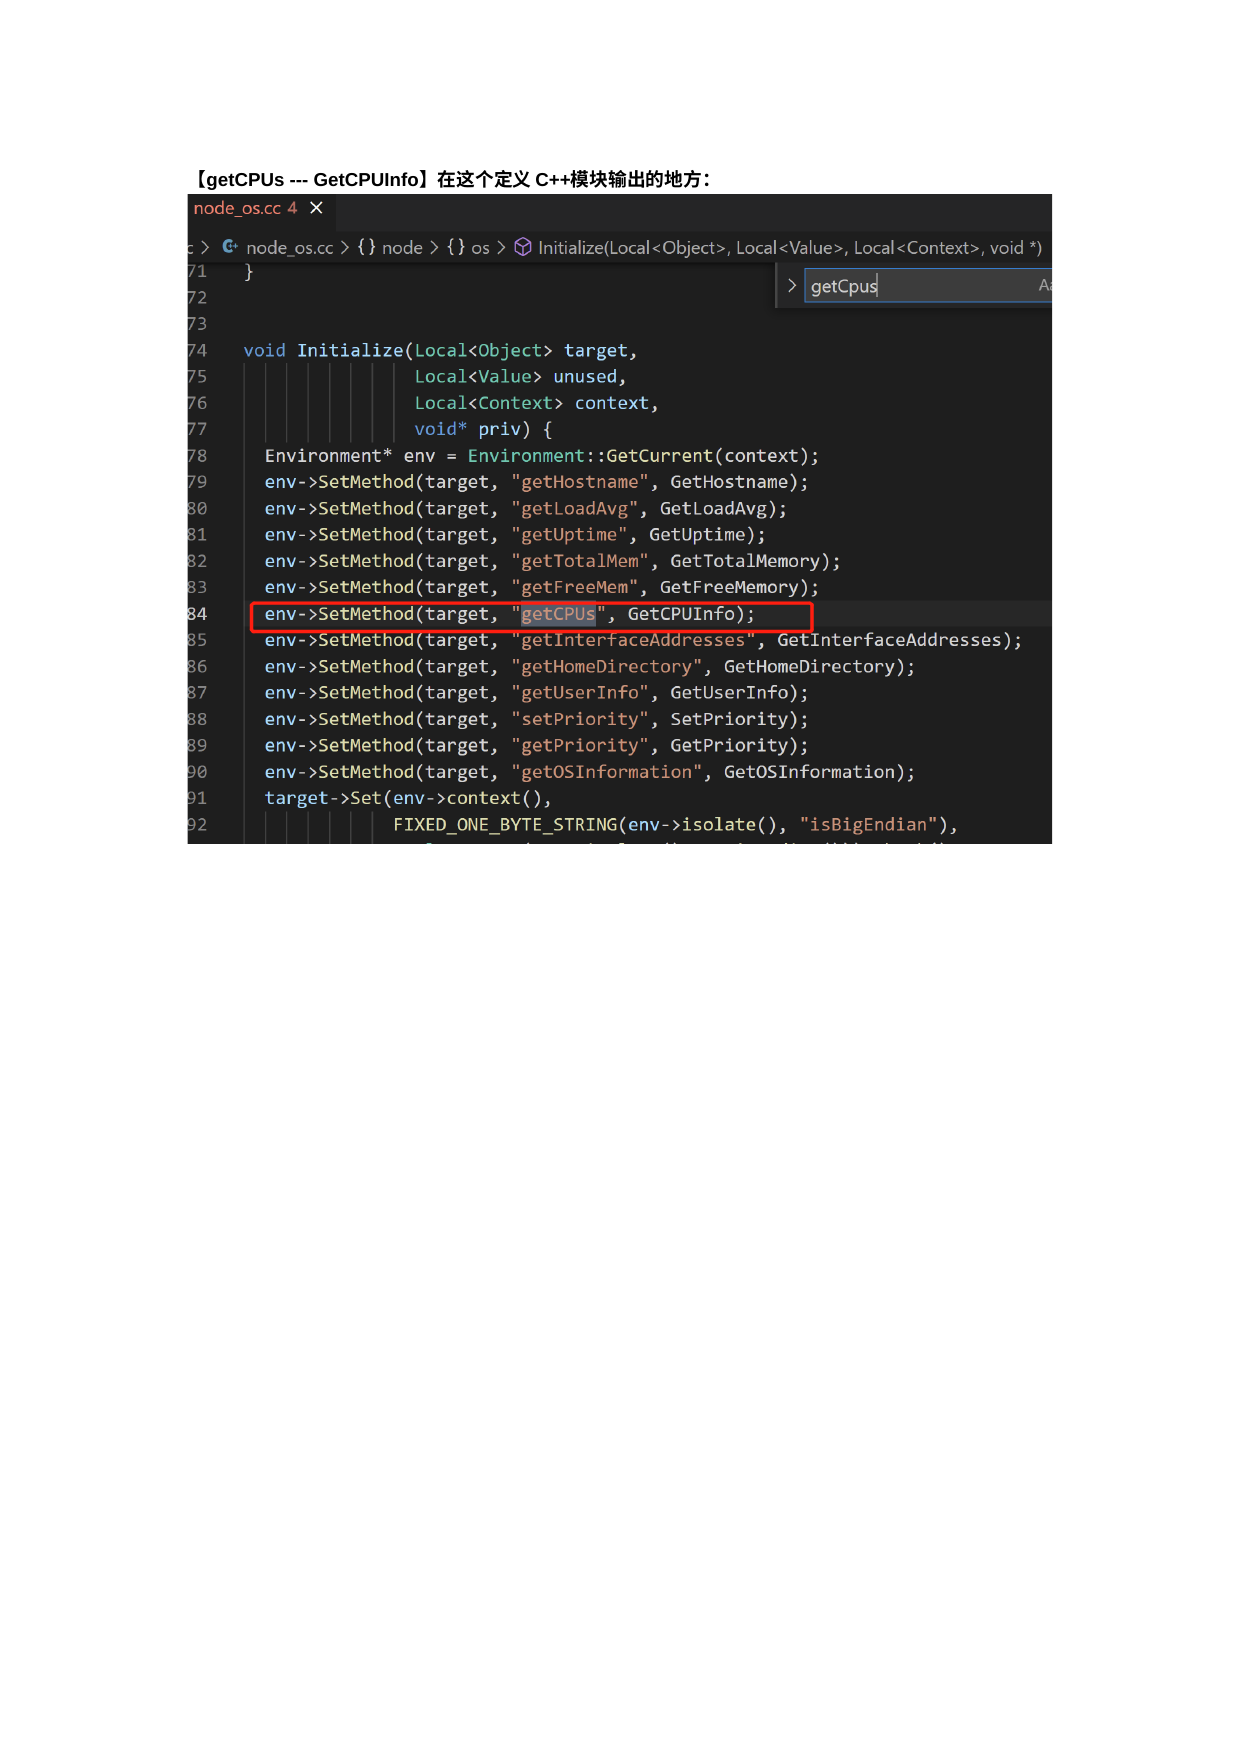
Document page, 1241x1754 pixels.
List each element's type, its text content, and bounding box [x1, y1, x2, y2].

picture [187, 194, 1053, 844]
subtitle 【getCPUs --- GetCPUInfo】在这个定义C++模块输出的地方： [187, 162, 1053, 194]
